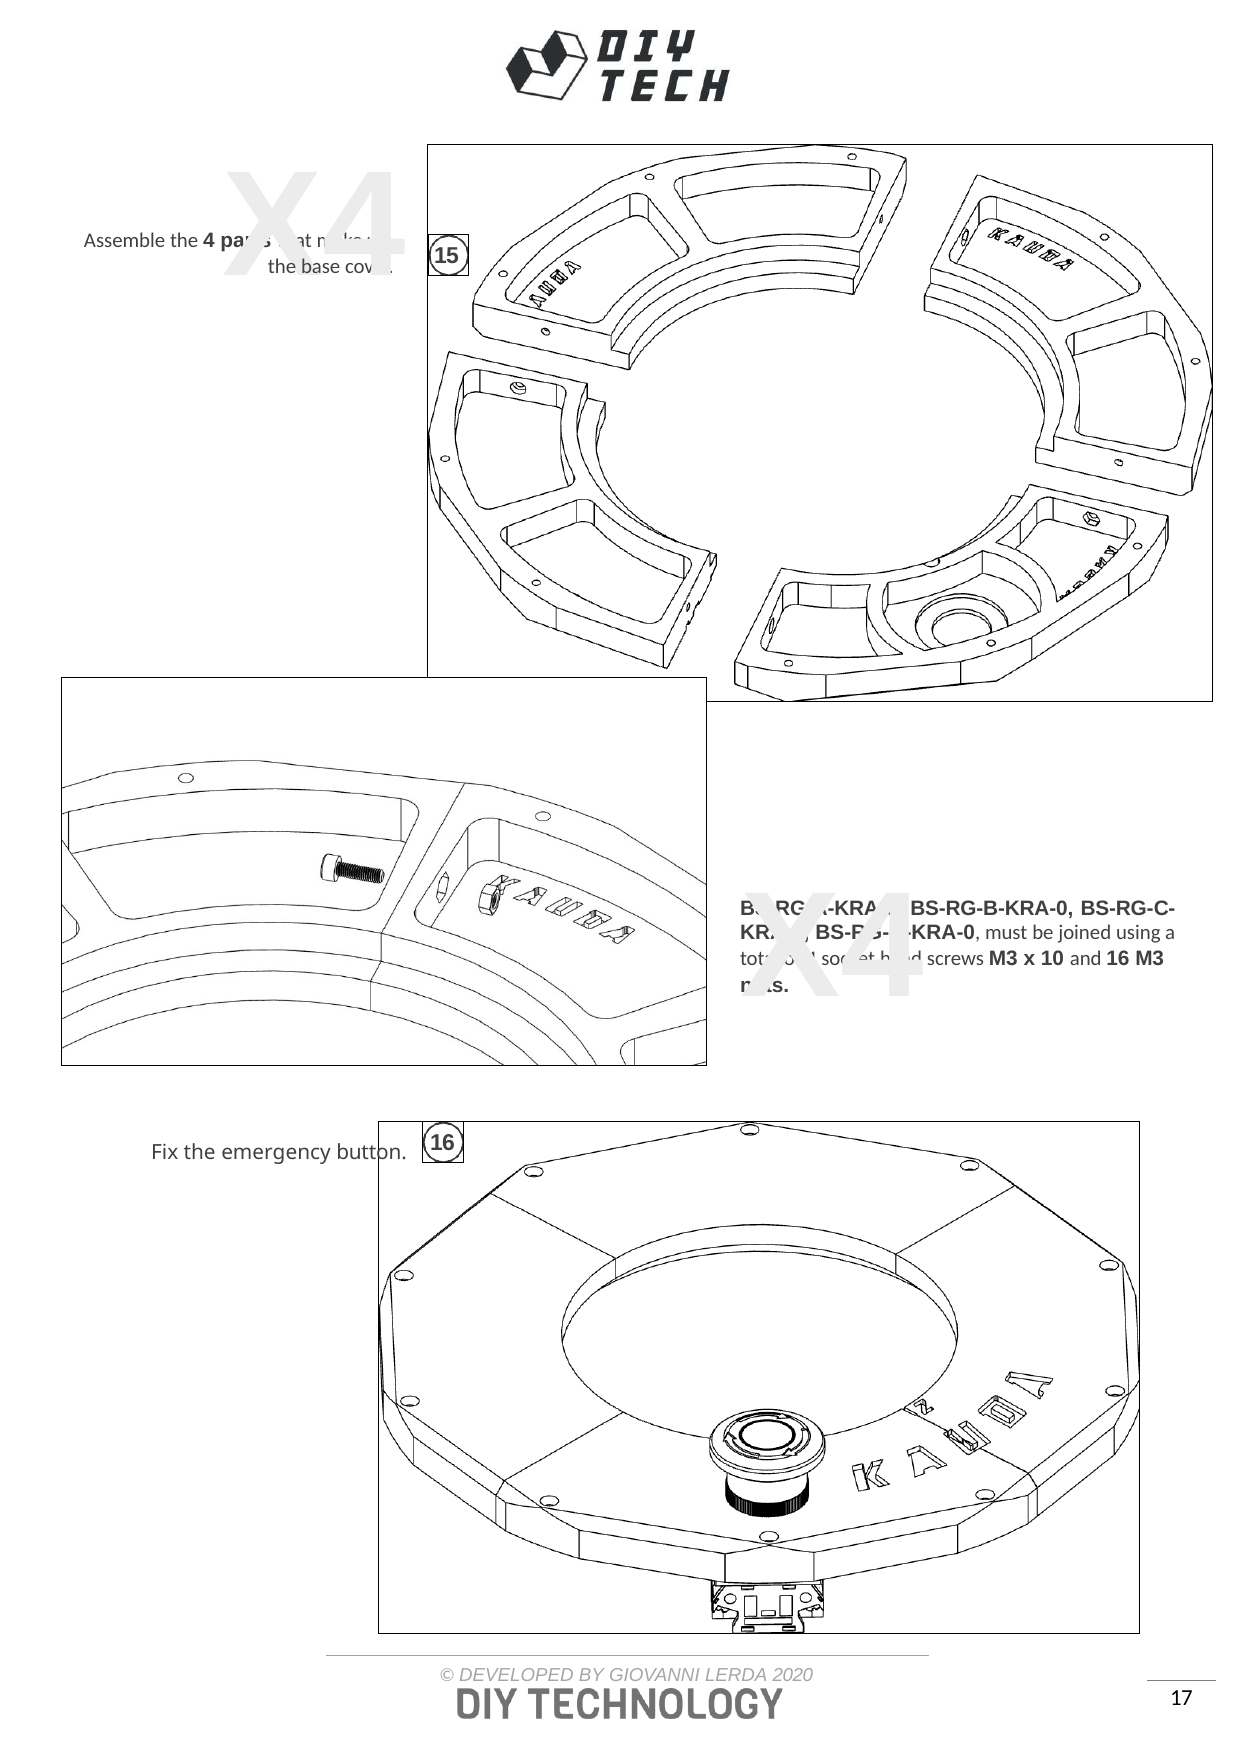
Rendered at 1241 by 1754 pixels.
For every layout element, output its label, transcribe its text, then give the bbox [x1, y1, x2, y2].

picture [423, 1122, 463, 1129]
picture [502, 29, 731, 102]
picture [457, 1688, 783, 1719]
picture [464, 1122, 1139, 1129]
picture [428, 145, 1212, 701]
picture [62, 678, 706, 1065]
picture [429, 235, 468, 275]
text Fix the emergency button. 16 [151, 1129, 1207, 1166]
picture [379, 1122, 422, 1129]
picture [379, 1166, 1139, 1633]
